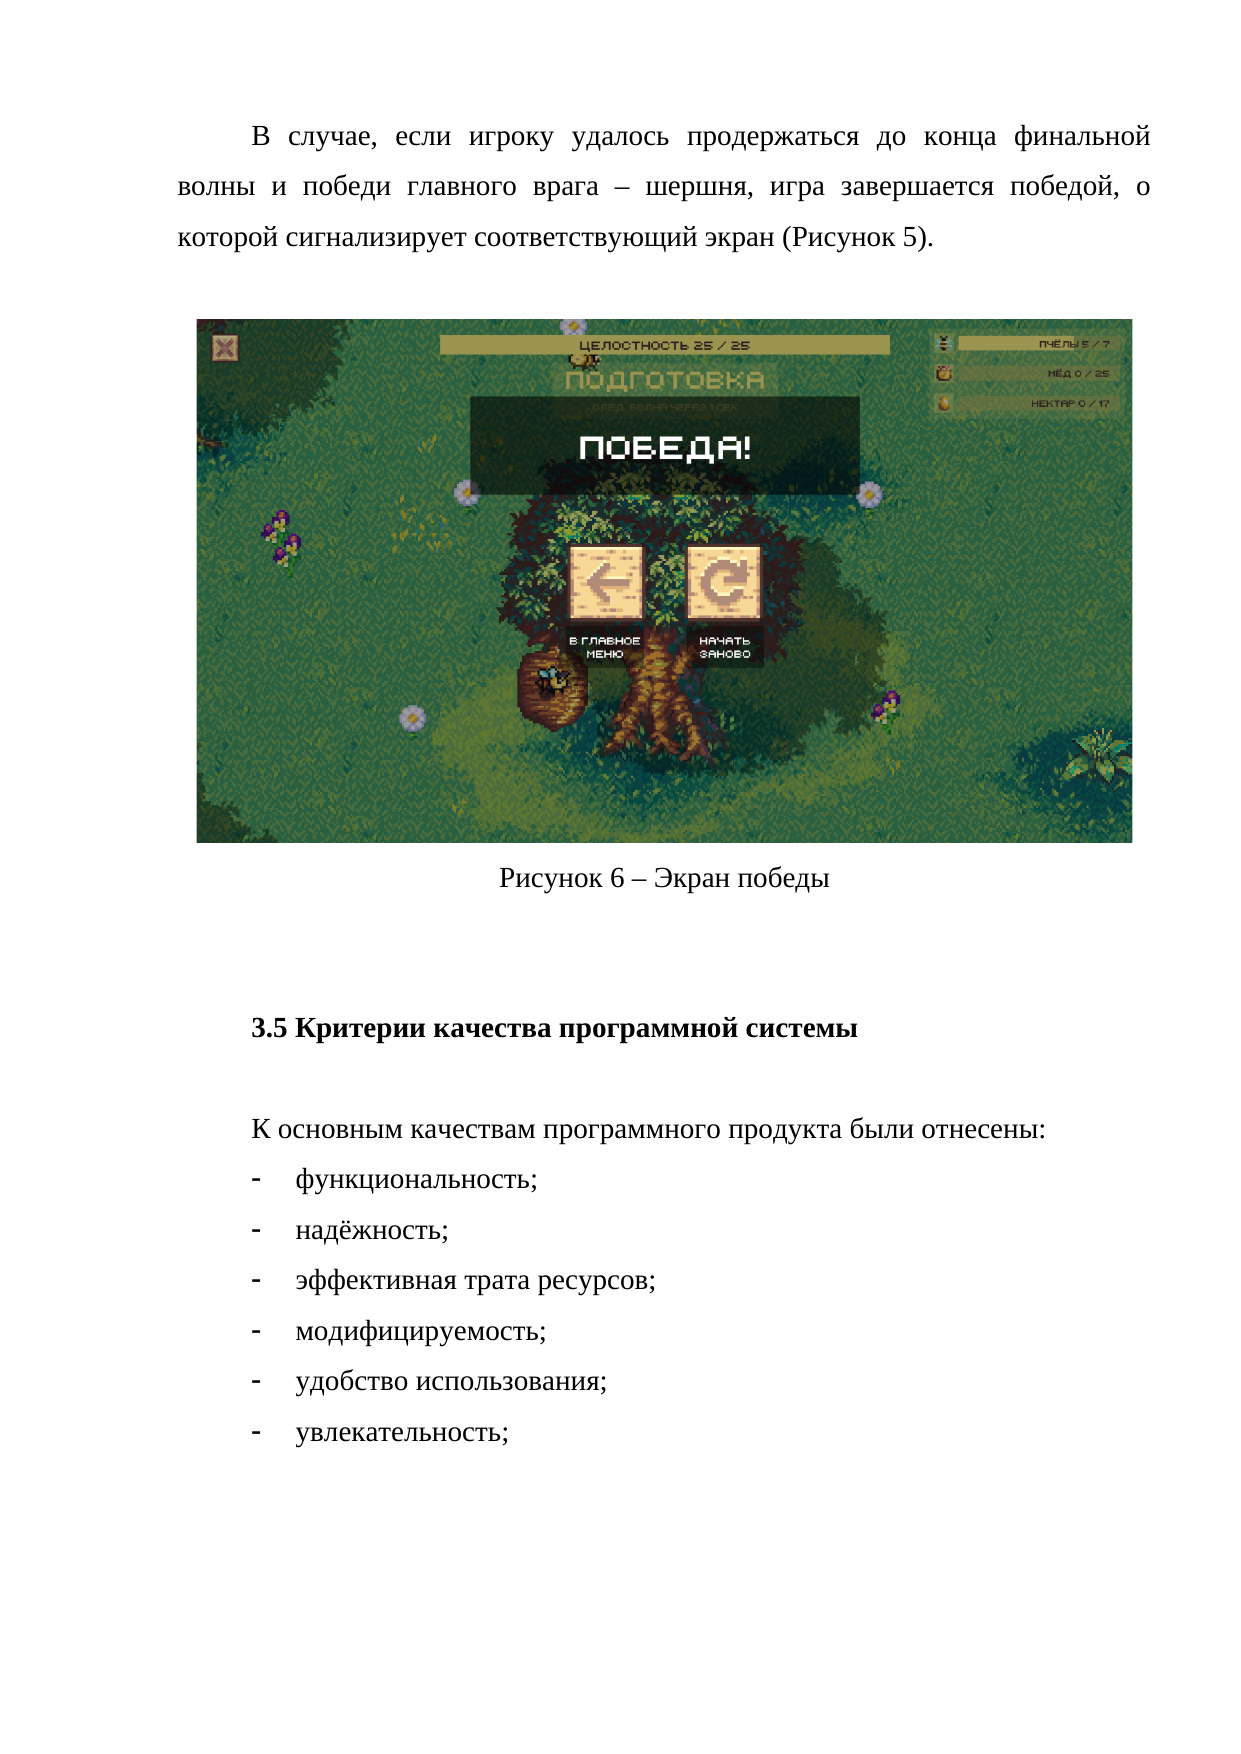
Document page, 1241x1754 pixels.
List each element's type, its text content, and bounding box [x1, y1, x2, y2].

text К основным качествам программного продукта были отнесены: [177, 1111, 1152, 1145]
picture [196, 319, 1133, 843]
list функциональность; [177, 1162, 1152, 1195]
text Рисунок 6 – Экран победы [177, 860, 1152, 893]
list увлекательность; [177, 1414, 1152, 1447]
list эффективная трата ресурсов; [177, 1262, 1152, 1296]
subtitle 3.5 Критерии качества программной системы [177, 1011, 1152, 1044]
list надёжность; [177, 1212, 1152, 1246]
list удобство использования; [177, 1363, 1152, 1397]
text В случае, если игроку удалось продержаться до конца финальной волны и победи главного врага – шершня, игра завершается победой, о которой сигнализирует соответствующий экран (Рисунок 5). [177, 118, 1152, 252]
list модифицируемость; [177, 1313, 1152, 1346]
